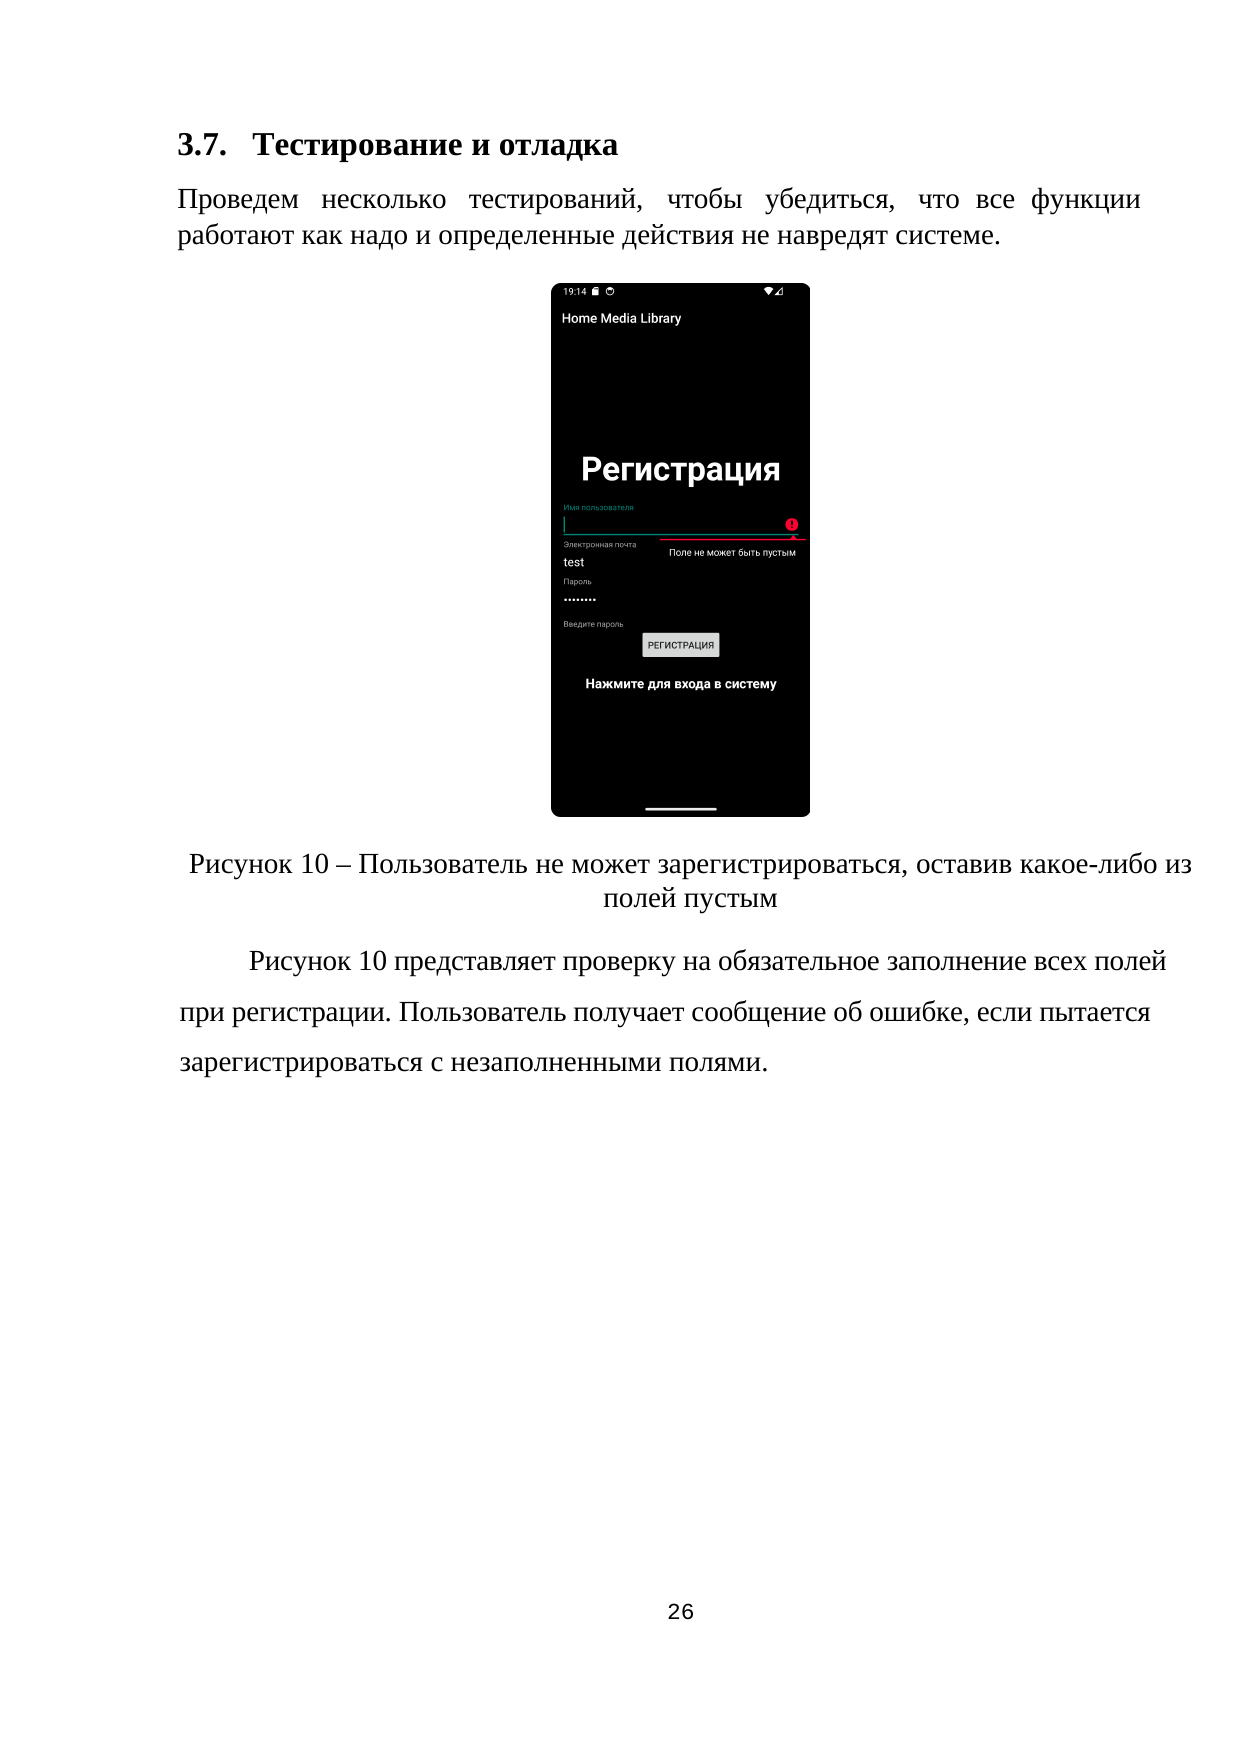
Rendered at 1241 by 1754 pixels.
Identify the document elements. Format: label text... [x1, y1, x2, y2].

picture [551, 283, 810, 817]
text Проведем несколько тестирований, чтобы убедиться, что все функции работают как надо и определенные действия не навредят системе. [177, 181, 1146, 251]
text Рисунок 10 представляет проверку на обязательное заполнение всех полей при регистрации. Пользователь получает сообщение об ошибке, если пытается зарегистрироваться с незаполненными полями. [179, 943, 1196, 1077]
text Рисунок 10 – Пользователь не может зарегистрироваться, оставив какое-либо из полей пустым [184, 846, 1196, 913]
subtitle Тестирование и отладка [177, 124, 1196, 163]
